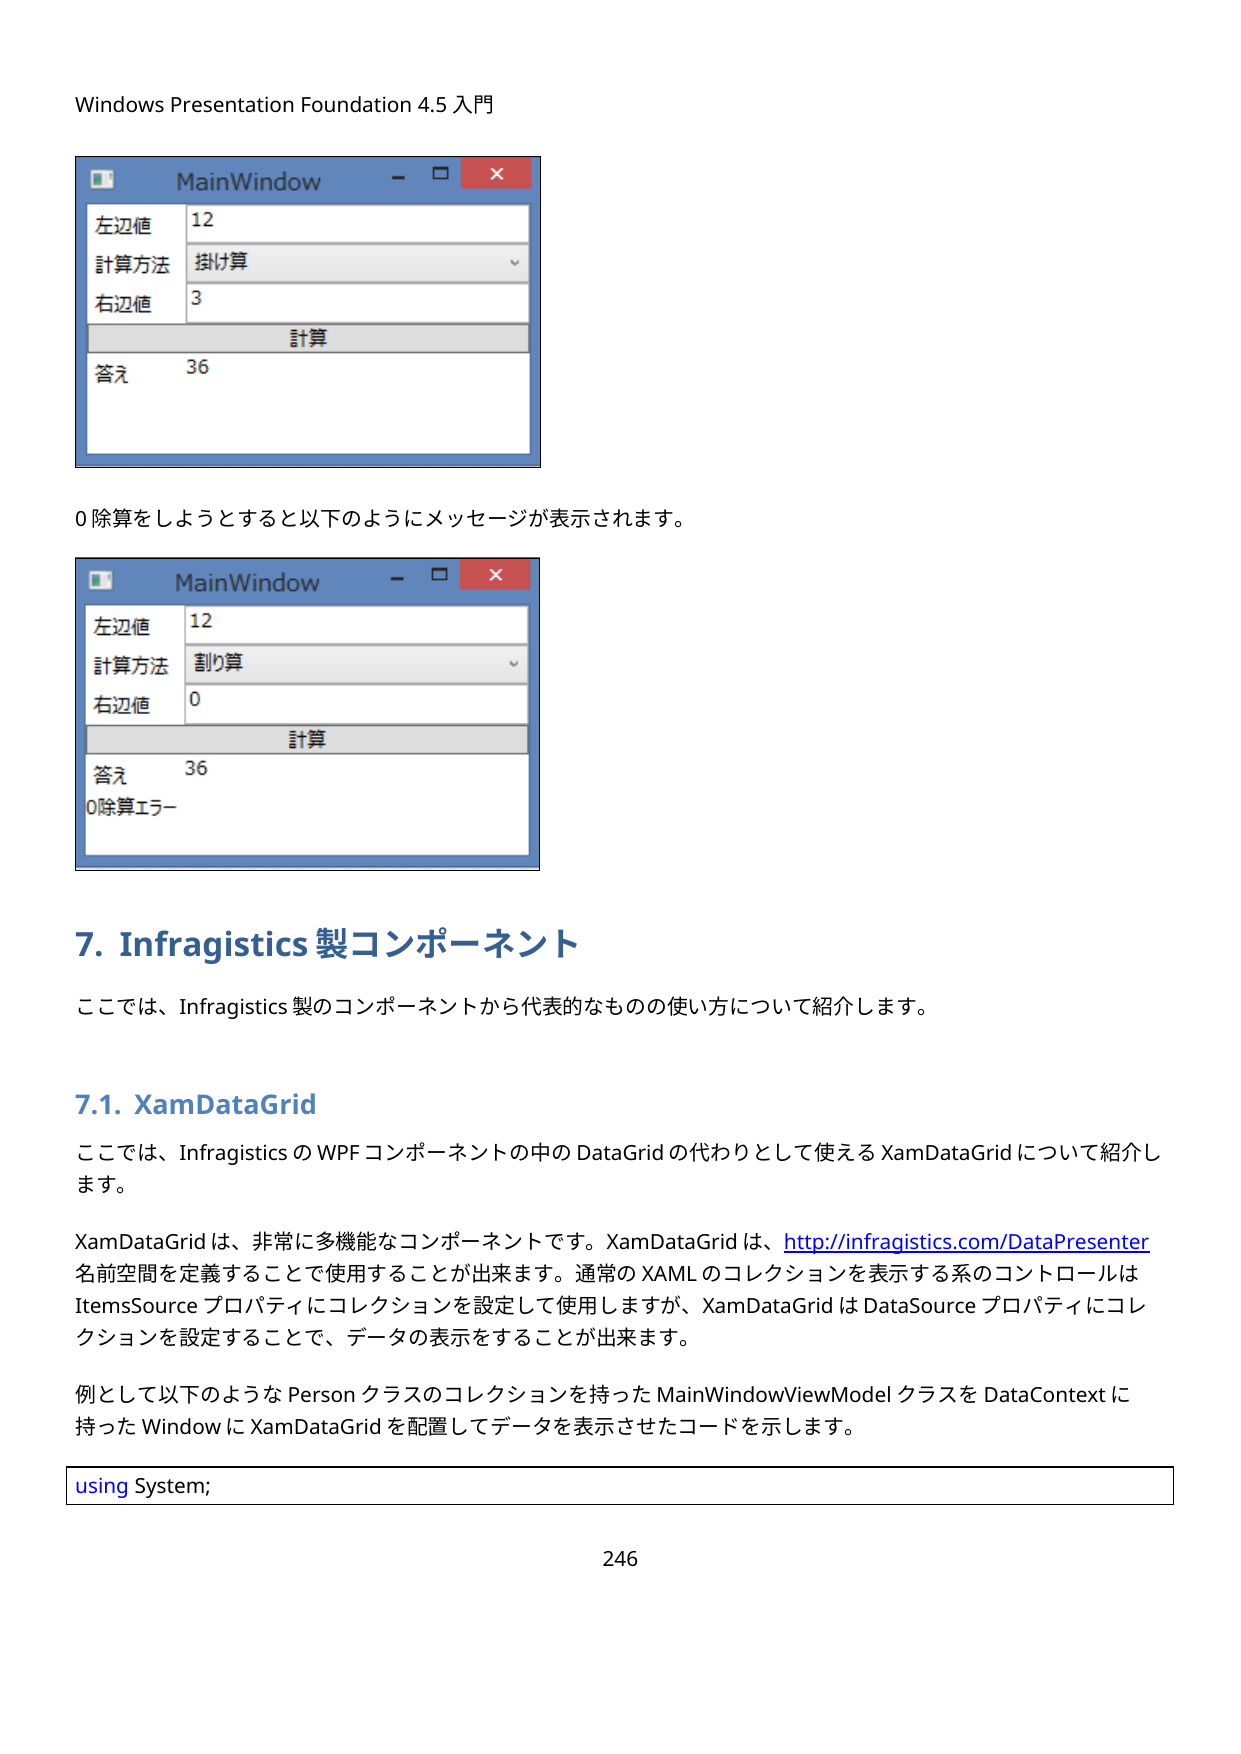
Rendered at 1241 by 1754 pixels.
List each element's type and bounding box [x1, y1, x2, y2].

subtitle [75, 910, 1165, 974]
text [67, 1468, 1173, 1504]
picture [76, 157, 540, 467]
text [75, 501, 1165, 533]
picture [76, 559, 539, 870]
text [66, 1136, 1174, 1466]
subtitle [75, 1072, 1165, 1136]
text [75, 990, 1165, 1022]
